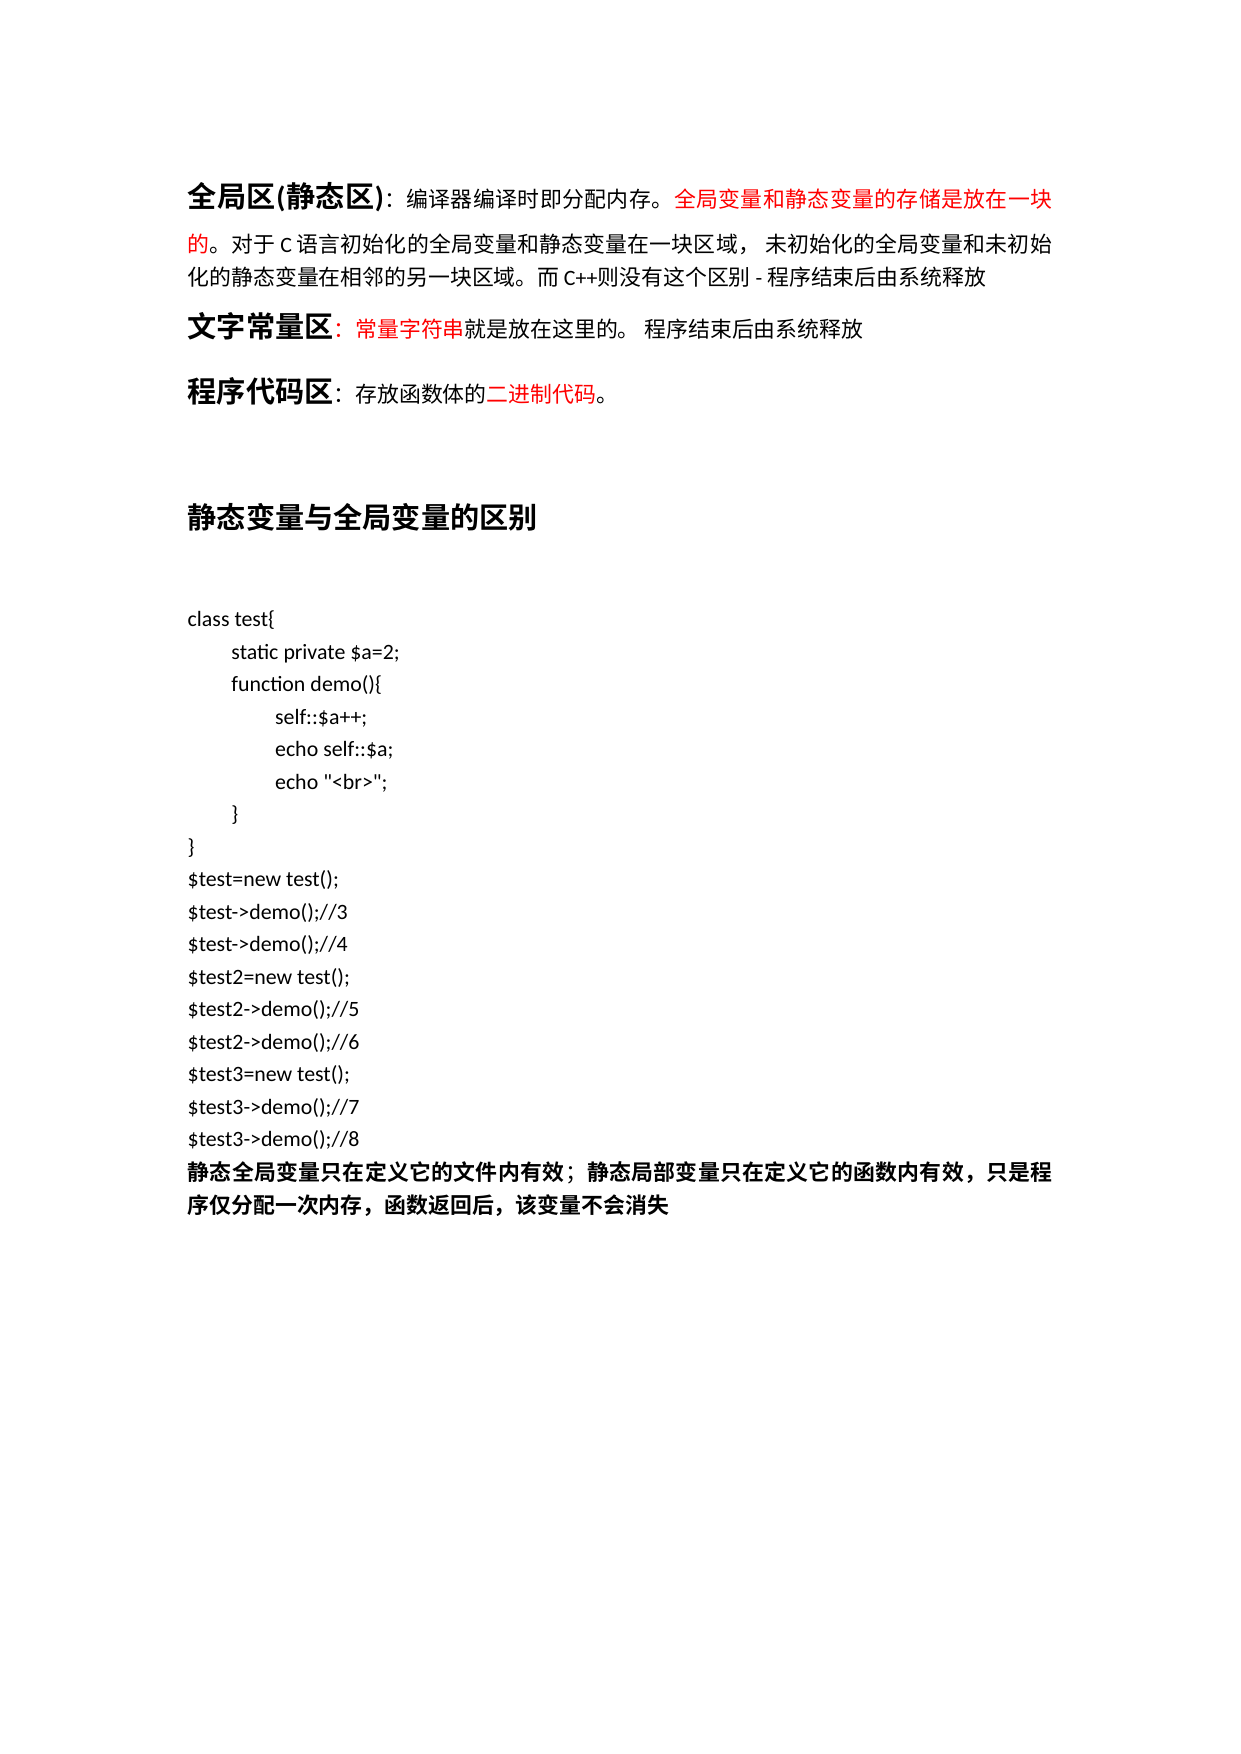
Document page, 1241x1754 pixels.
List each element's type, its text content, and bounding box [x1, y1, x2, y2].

text echo self::$a; [187, 732, 1053, 765]
text self::$a++; [187, 700, 1053, 732]
text $test2->demo();//5 [187, 992, 1053, 1025]
subtitle 静态变量与全局变量的区别 [187, 484, 1053, 549]
text 文字常量区：常量字符串就是放在这里的。 程序结束后由系统释放 [187, 292, 1053, 357]
text } [187, 797, 1053, 830]
text $test3=new test(); [187, 1057, 1053, 1090]
text function demo(){ [187, 667, 1053, 700]
text 全局区(静态区)：编译器编译时即分配内存。全局变量和静态变量的存储是放在一块的。对于C语言初始化的全局变量和静态变量在一块区域， 未初始化的全局变量和未初始化的静态变量在相邻的另一块区域。而C++则没有这个区别 - 程序结束后由系统释放 [187, 162, 1053, 292]
text $test=new test(); [187, 862, 1053, 895]
text $test->demo();//3 [187, 895, 1053, 927]
text $test2->demo();//6 [187, 1025, 1053, 1057]
text $test2=new test(); [187, 960, 1053, 992]
text } [187, 830, 1053, 862]
text class test{ [187, 602, 1053, 635]
text 静态全局变量只在定义它的文件内有效；静态局部变量只在定义它的函数内有效，只是程序仅分配一次内存，函数返回后，该变量不会消失 [187, 1155, 1053, 1220]
text $test3->demo();//8 [187, 1122, 1053, 1155]
text $test->demo();//4 [187, 927, 1053, 960]
text 程序代码区：存放函数体的二进制代码。 [187, 357, 1053, 422]
text $test3->demo();//7 [187, 1090, 1053, 1122]
text static private $a=2; [187, 635, 1053, 667]
text echo "<br>"; [187, 765, 1053, 797]
